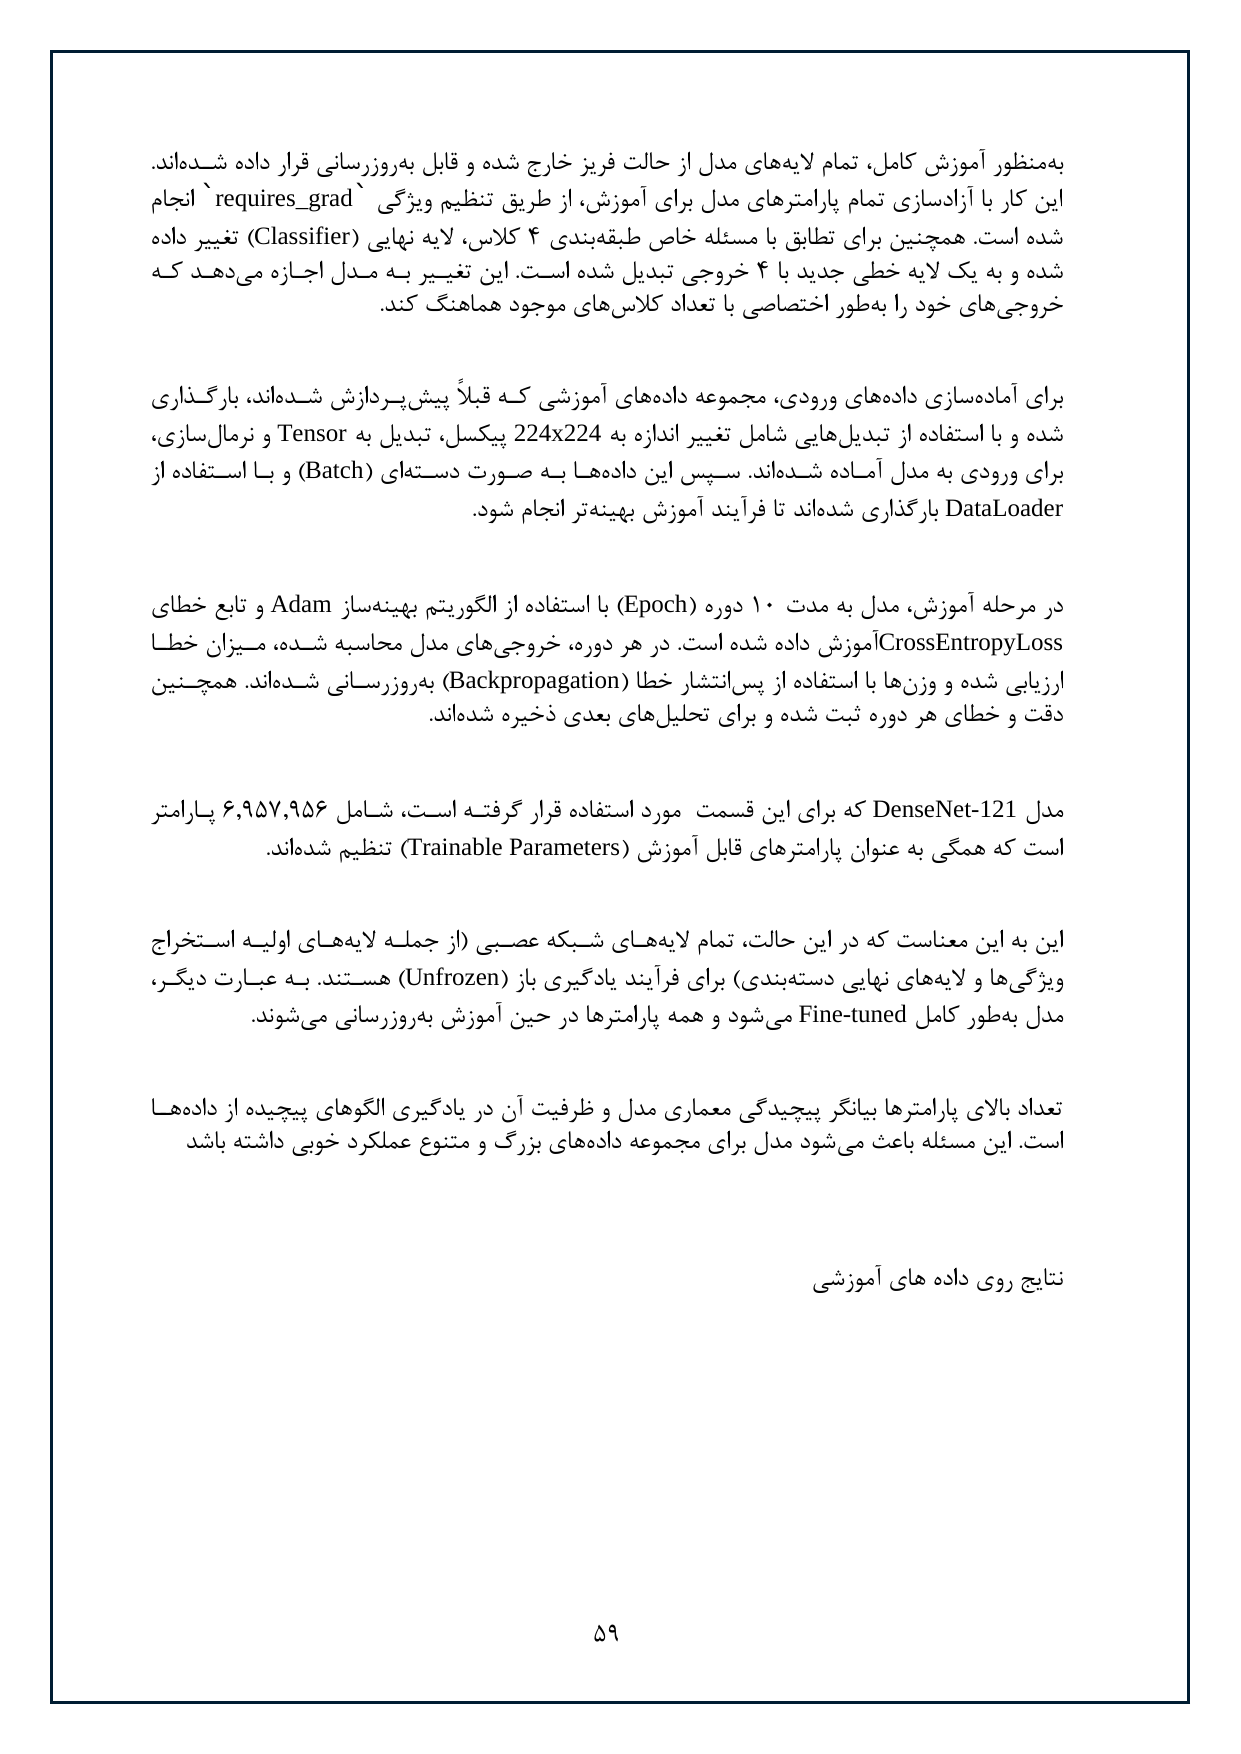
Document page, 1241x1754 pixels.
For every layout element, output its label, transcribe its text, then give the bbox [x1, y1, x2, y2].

text این به این معناست که در این حالت، تمام لایه‌های شبکه عصبی (از جمله لایه‌های اولیه استخراج ویژگی‌ها و لایه‌های نهایی دسته‌بندی) برای فرآیند یادگیری باز (Unfrozen) هستند. به عبارت دیگر، مدل به‌طور کامل Fine-tuned می‌شود و همه پارامترها در حین آموزش به‌روزرسانی می‌شوند. [150, 928, 1063, 1033]
text مدل DenseNet-121 که برای این قسمت مورد استفاده قرار گرفته است، شامل 6,957,956 پارامتر است که همگی به عنوان پارامترهای قابل آموزش (Trainable Parameters) تنظیم شده‌اند. [150, 794, 1063, 865]
text برای آماده‌سازی داده‌های ورودی، مجموعه داده‌های آموزشی که قبلاً پیش‌پردازش شده‌اند، بارگذاری شده و با استفاده از تبدیل‌هایی شامل تغییر اندازه به 224x224 پیکسل، تبدیل به Tensor و نرمال‌سازی، برای ورودی به مدل آماده شده‌اند. سپس این داده‌ها به صورت دسته‌ای (Batch) و با استفاده از DataLoader بارگذاری شده‌اند تا فرآیند آموزش بهینه‌تر انجام شود. [150, 384, 1063, 526]
text تعداد بالای پارامترها بیانگر پیچیدگی معماری مدل و ظرفیت آن در یادگیری الگوهای پیچیده از داده‌ها است. این مسئله باعث می‌شود مدل برای مجموعه داده‌های بزرگ و متنوع عملکرد خوبی داشته باشد [150, 1096, 1063, 1158]
text به‌منظور آموزش کامل، تمام لایه‌های مدل از حالت فریز خارج شده و قابل به‌روزرسانی قرار داده شده‌اند. این کار با آزادسازی تمام پارامترهای مدل برای آموزش، از طریق تنظیم ویژگی `requires_grad` انجام شده است. همچنین برای تطابق با مسئله خاص طبقه‌بندی 4 کلاس، لایه نهایی (Classifier) تغییر داده شده و به یک لایه خطی جدید با 4 خروجی تبدیل شده است. این تغییر به مدل اجازه می‌دهد که خروجی‌های خود را به‌طور اختصاصی با تعداد کلاس‌های موجود هماهنگ کند. [150, 150, 1063, 322]
text در مرحله آموزش، مدل به مدت 10 دوره (Epoch) با استفاده از الگوریتم بهینه‌ساز Adam و تابع خطای CrossEntropyLossآموزش داده شده است. در هر دوره، خروجی‌های مدل محاسبه شده، میزان خطا ارزیابی شده و وزن‌ها با استفاده از پس‌انتشار خطا (Backpropagation) به‌روزرسانی شده‌اند. همچنین دقت و خطای هر دوره ثبت شده و برای تحلیل‌های بعدی ذخیره شده‌اند. [150, 589, 1063, 732]
text نتایج روی داده های آموزشی [150, 1266, 1063, 1296]
